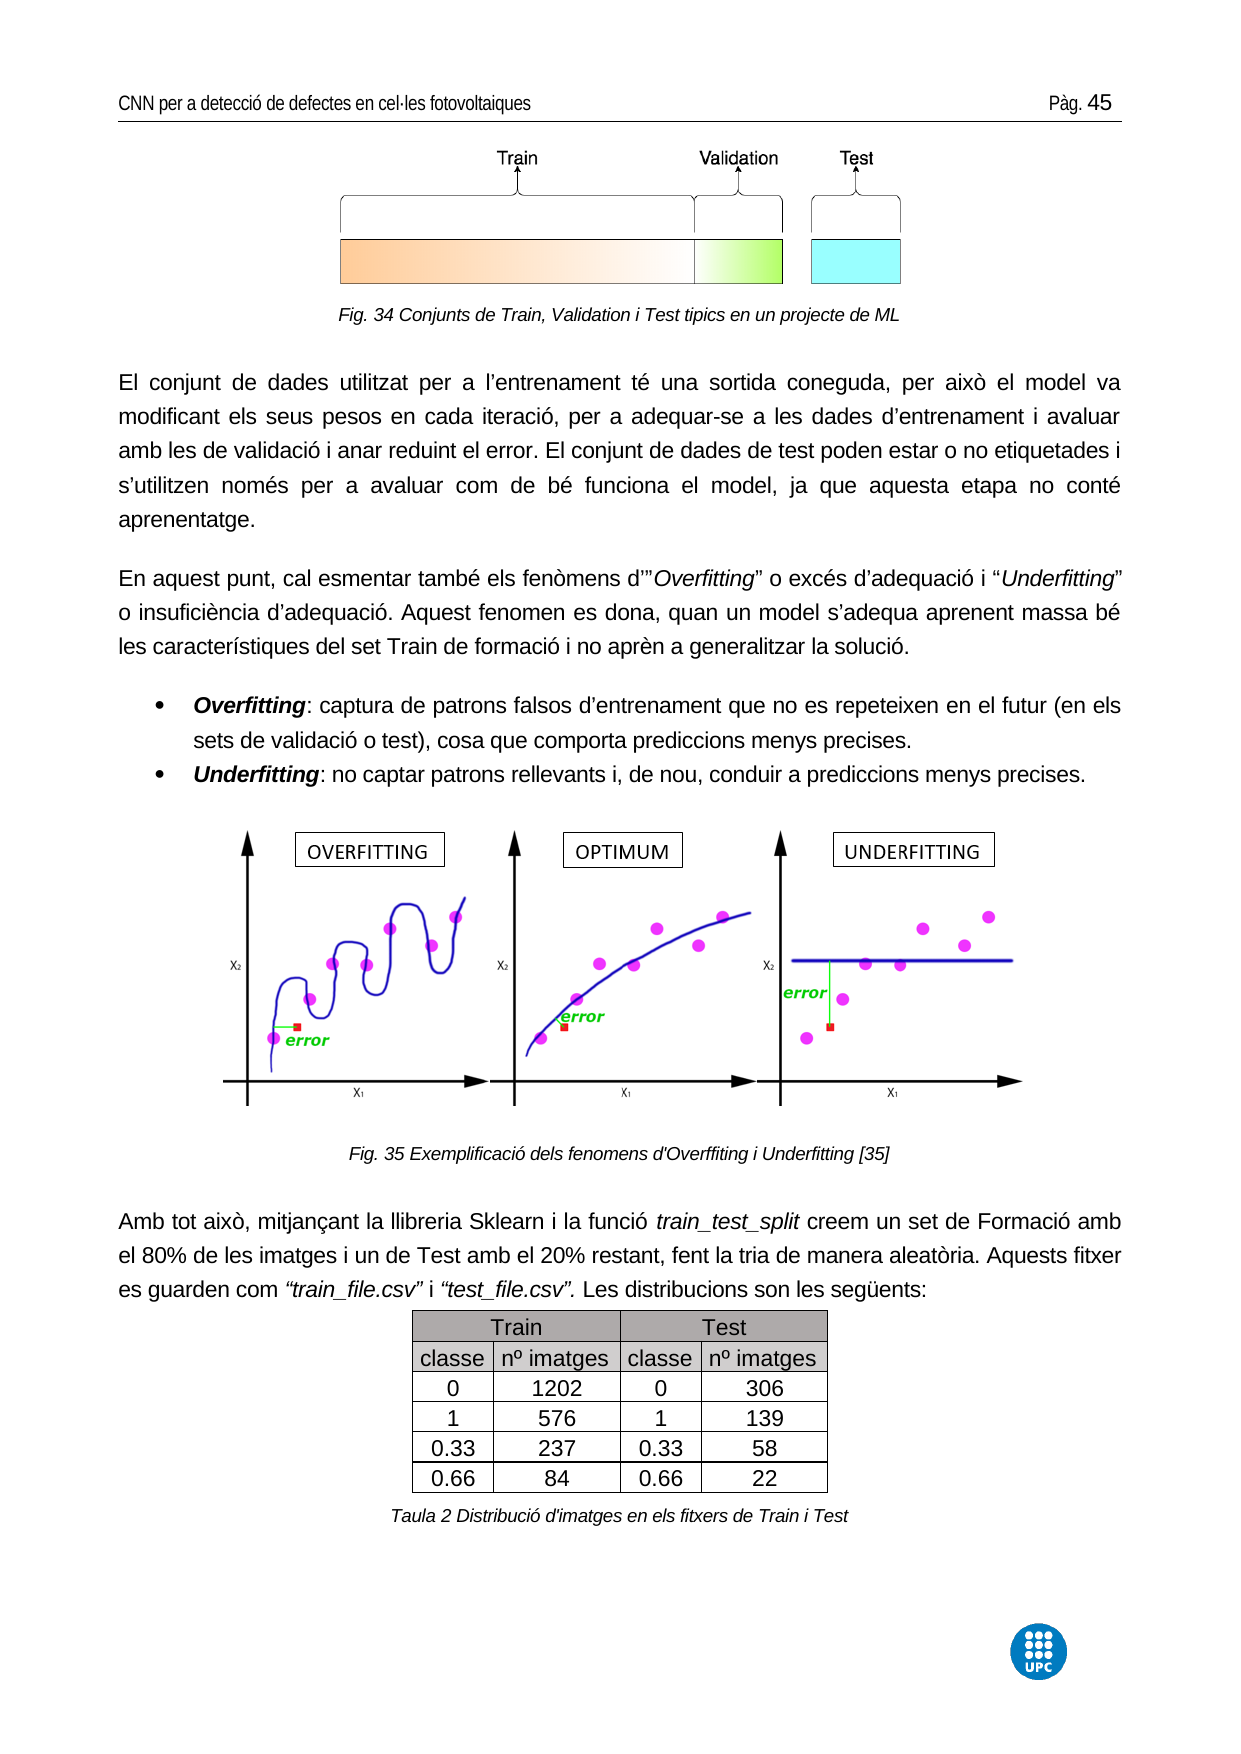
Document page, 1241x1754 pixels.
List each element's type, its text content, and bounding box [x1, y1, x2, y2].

table_cell 1202 [494, 1372, 620, 1401]
text Amb tot això, mitjançant la llibreria Sklearn i la funció train_test_split creem un set de Formació amb el 80% de les imatges i un de Test amb el 20% restant, fent la tria de manera aleatòria. Aquests fitxer es guarden com “train_file.csv” i “test_file.csv”. Les distribucions son les següents: [118, 1208, 1122, 1303]
table_cell classe [621, 1342, 701, 1371]
text Taula 2 Distribució d'imatges en els fitxers de Train i Test [118, 1505, 1122, 1527]
text Fig. 34 Conjunts de Train, Validation i Test tipics en un projecte de ML [118, 304, 1122, 325]
table_cell classe [413, 1342, 493, 1371]
table_cell 22 [702, 1463, 827, 1492]
picture [207, 820, 1039, 1118]
table_cell 139 [702, 1402, 827, 1431]
text En aquest punt, cal esmentar també els fenòmens d’”Overfitting” o excés d’adequació i “Underfitting” o insuficiència d’adequació. Aquest fenomen es dona, quan un model s’adequa aprenent massa bé les característiques del set Train de formació i no aprèn a generalitzar la solució. [118, 565, 1122, 660]
table_cell 0 [621, 1372, 701, 1401]
text El conjunt de dades utilitzat per a l’entrenament té una sortida coneguda, per això el model va modificant els seus pesos en cada iteració, per a adequar-se a les dades d’entrenament i avaluar amb les de validació i anar reduint el error. El conjunt de dades de test poden estar o no etiquetades i s’utilitzen només per a avaluar com de bé funciona el model, ja que aquesta etapa no conté aprenentatge. [118, 369, 1122, 532]
table_cell 58 [702, 1432, 827, 1461]
table_cell 84 [494, 1463, 620, 1492]
table_cell 0 [413, 1372, 493, 1401]
list Overfitting: captura de patrons falsos d’entrenament que no es repeteixen en el futur (en els sets de validació o test), cosa que comporta prediccions menys precises. [156, 692, 1122, 753]
picture [335, 147, 905, 284]
table_cell 1 [621, 1402, 701, 1431]
table_cell 0.66 [621, 1463, 701, 1492]
table_cell nº imatges [494, 1342, 620, 1371]
table_header Test [621, 1311, 827, 1341]
table_cell nº imatges [702, 1342, 827, 1371]
table_cell 306 [702, 1372, 827, 1401]
list Underfitting: no captar patrons rellevants i, de nou, conduir a prediccions menys precises. [156, 761, 1122, 787]
picture [1003, 1616, 1074, 1687]
table_header Train [413, 1311, 620, 1341]
table_cell 237 [494, 1432, 620, 1461]
table_cell 1 [413, 1402, 493, 1431]
table_cell 0.33 [413, 1432, 493, 1461]
table_cell 576 [494, 1402, 620, 1431]
table_cell 0.33 [621, 1432, 701, 1461]
text Fig. 35 Exemplificació dels fenomens d'Overffiting i Underfitting [34] [118, 1142, 1122, 1164]
table_cell 0.66 [413, 1463, 493, 1492]
